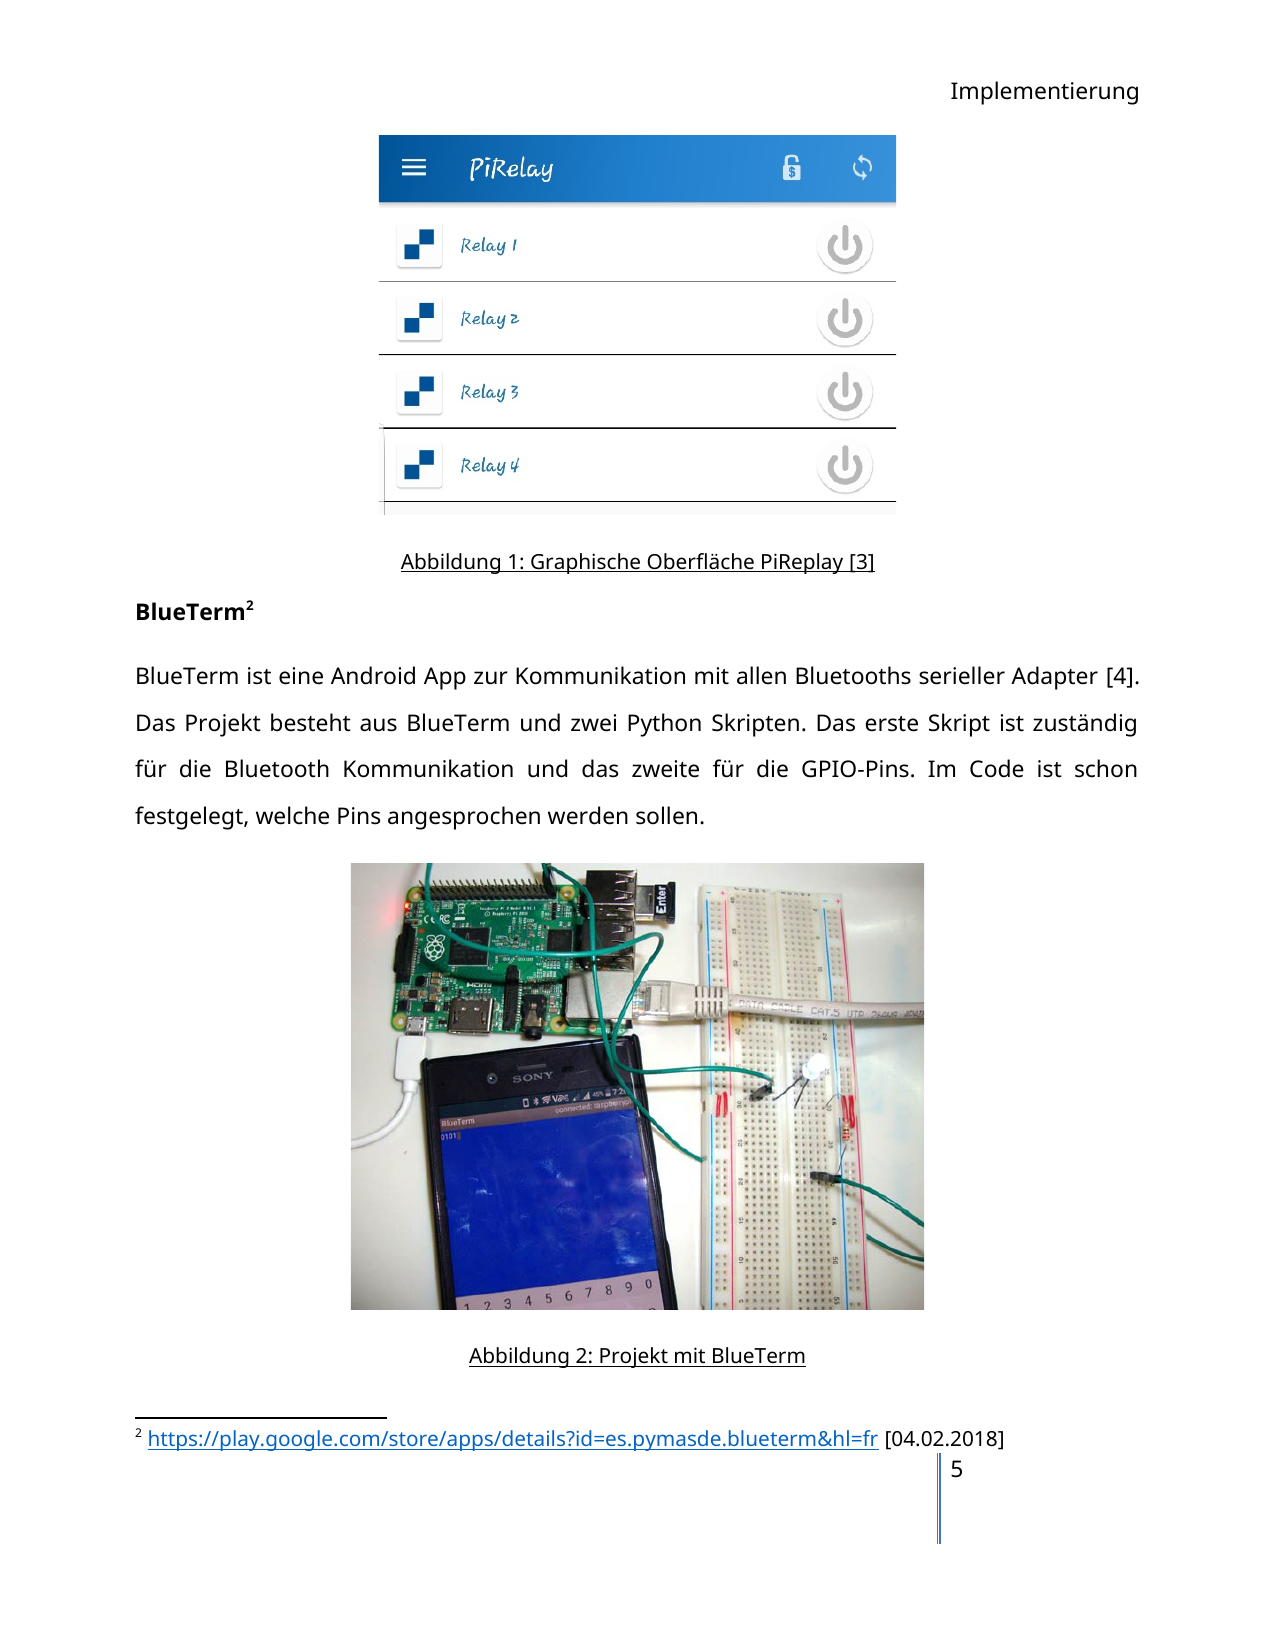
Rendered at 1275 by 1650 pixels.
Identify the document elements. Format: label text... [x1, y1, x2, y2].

text Abbildung 2: Projekt mit BlueTerm [135, 1342, 1140, 1370]
text BlueTerm ist eine Android App zur Kommunikation mit allen Bluetooths serieller Adapter . Das Projekt besteht aus BlueTerm und zwei Python Skripten. Das erste Skript ist zuständig für die Bluetooth Kommunikation und das zweite für die GPIO-Pins. Im Code ist schon festgelegt, welche Pins angesprochen werden sollen. [135, 660, 1140, 832]
picture [378, 135, 897, 515]
text BlueTerm [135, 596, 1140, 627]
picture [350, 863, 925, 1310]
text Abbildung 1: Graphische Oberfläche PiReplay [135, 547, 1140, 575]
